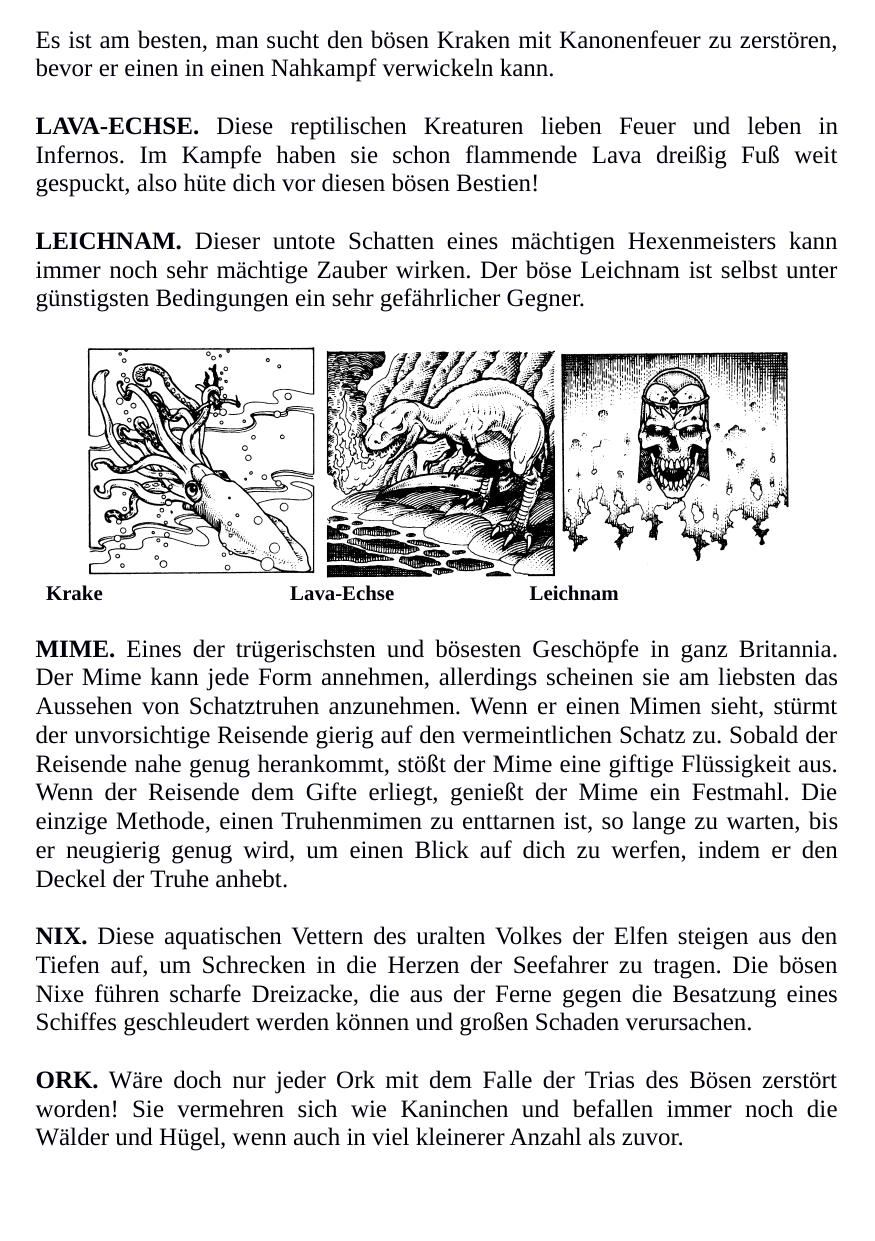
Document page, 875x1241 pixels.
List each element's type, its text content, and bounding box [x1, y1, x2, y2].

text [35, 25, 839, 82]
text NIX. Diese aquatischen Vettern des uralten Volkes der Elfen steigen aus den Tiefen auf, um Schrecken in die Herzen der Seefahrer zu tragen. Die bösen Nixe führen scharfe Dreizacke, die aus der Ferne gegen die Besatzung eines Schiffes geschleudert werden können und großen Schaden verursachen. [35, 921, 839, 1036]
text Krake Lava-Echse Leichnam [35, 581, 839, 605]
text MIME. Eines der trügerischsten und bösesten Geschöpfe in ganz Britannia. Der Mime kann jede Form annehmen, allerdings scheinen sie am liebsten das Aussehen von Schatztruhen anzunehmen. Wenn er einen Mimen sieht, stürmt der unvorsichtige Reisende gierig auf den vermeintlichen Schatz zu. Sobald der Reisende nahe genug herankommt, stößt der Mime eine giftige Flüssigkeit aus. Wenn der Reisende dem Gifte erliegt, genießt der Mime ein Festmahl. Die einzige Methode, einen Truhenmimen zu enttarnen ist, so lange zu warten, bis er neugierig genug wird, um einen Blick auf dich zu werfen, indem er den Deckel der Truhe anhebt. [35, 634, 839, 892]
picture [561, 346, 793, 581]
text ORK. Wäre doch nur jeder Ork mit dem Falle der Trias des Bösen zerstört worden! Sie vermehren sich wie Kaninchen und befallen immer noch die Wälder und Hügel, wenn auch in viel kleinerer Anzahl als zuvor. [35, 1065, 839, 1151]
picture [81, 341, 315, 581]
text LAVA-ECHSE. Diese reptilischen Kreaturen lieben Feuer und leben in Infernos. Im Kampfe haben sie schon flammende Lava dreißig Fuß weit gespuckt, also hüte dich vor diesen bösen Bestien! [35, 111, 839, 197]
text LEICHNAM. Dieser untote Schatten eines mächtigen Hexenmeisters kann immer noch sehr mächtige Zauber wirken. Der böse Leichnam ist selbst unter günstigsten Bedingungen ein sehr gefährlicher Gegner. [35, 226, 839, 312]
picture [326, 345, 555, 581]
